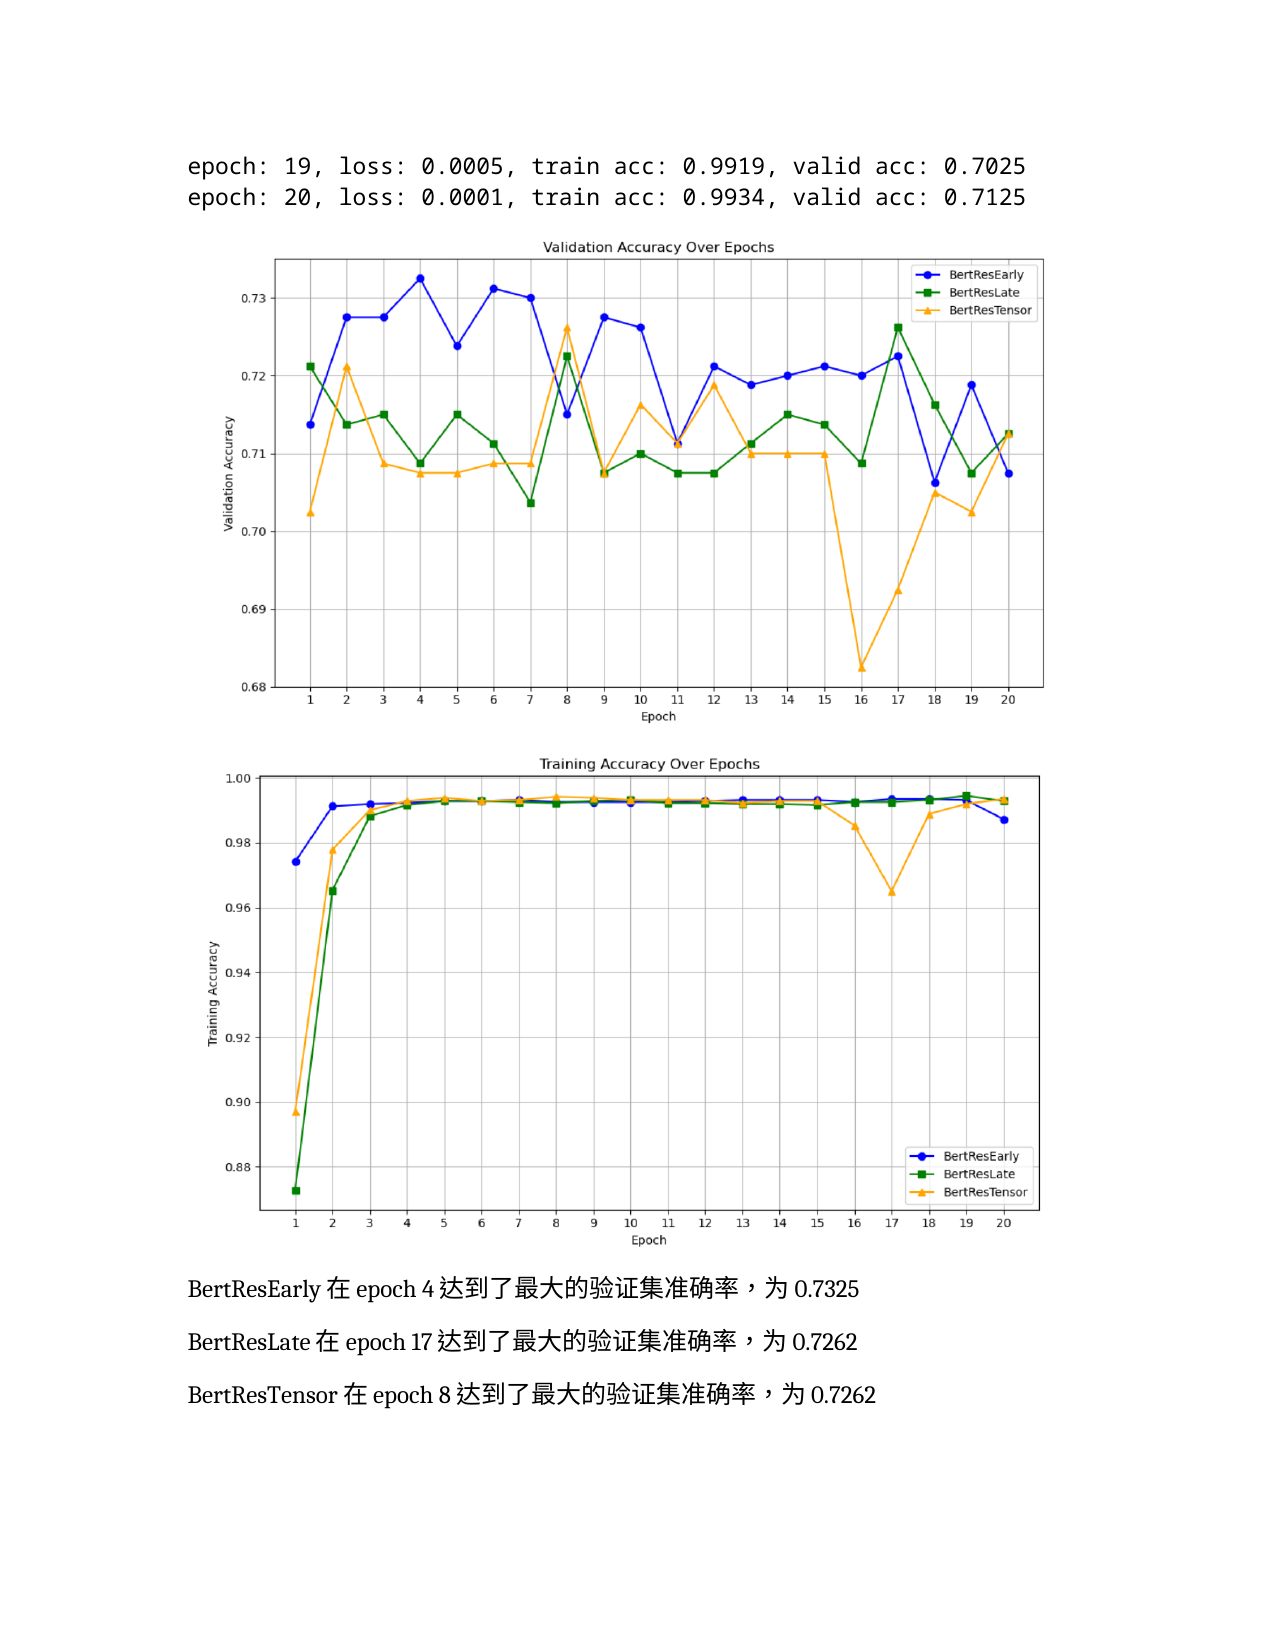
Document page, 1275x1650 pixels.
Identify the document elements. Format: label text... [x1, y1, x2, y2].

text BertResEarly在epoch 4达到了最大的验证集准确率，为0.7325 [187, 1271, 1087, 1305]
text BertResTensor在epoch 8达到了最大的验证集准确率，为0.7262 [187, 1376, 1087, 1410]
text BertResLate在epoch 17达到了最大的验证集准确率，为0.7262 [187, 1323, 1087, 1357]
picture [187, 233, 1063, 732]
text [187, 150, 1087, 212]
picture [187, 750, 1063, 1252]
